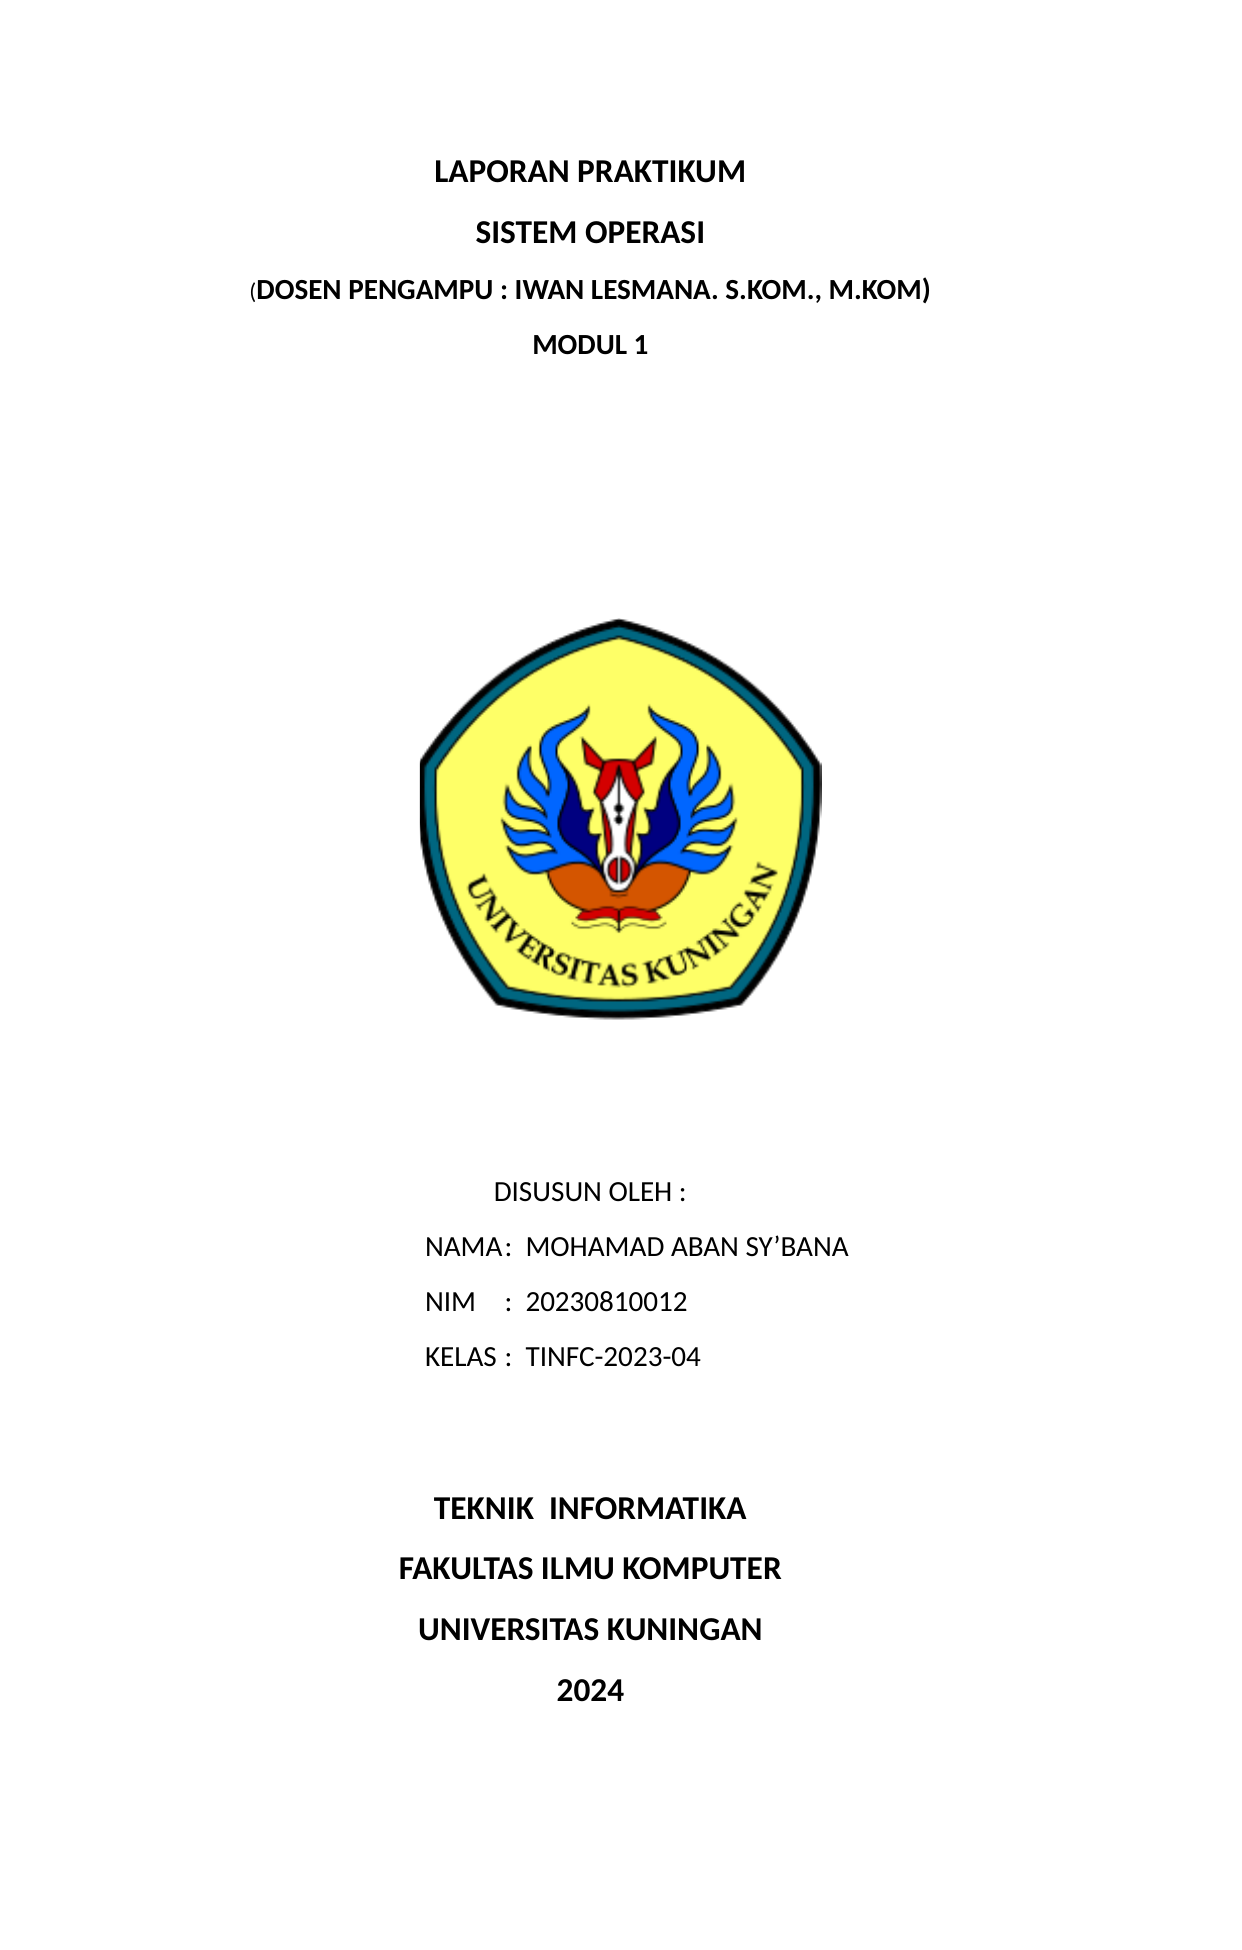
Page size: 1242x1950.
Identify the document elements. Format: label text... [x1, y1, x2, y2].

text (DOSEN PENGAMPU : IWAN LESMANA. S.KOM., M.KOM) [129, 271, 1051, 307]
text TEKNIK INFORMATIKA [129, 1487, 1051, 1527]
text NIM : 20230810012 [425, 1283, 1051, 1318]
text LAPORAN PRAKTIKUM [129, 150, 1051, 191]
text UNIVERSITAS KUNINGAN [129, 1608, 1051, 1649]
text 2024 [129, 1669, 1051, 1709]
picture [419, 618, 822, 1022]
text MODUL 1 [129, 326, 1051, 362]
text NAMA : MOHAMAD ABAN SY’BANA [425, 1228, 1051, 1263]
text FAKULTAS ILMU KOMPUTER [129, 1547, 1051, 1588]
text DISUSUN OLEH : [129, 1173, 1051, 1208]
text KELAS : TINFC-2023-04 [425, 1338, 1051, 1373]
text SISTEM OPERASI [129, 211, 1051, 251]
